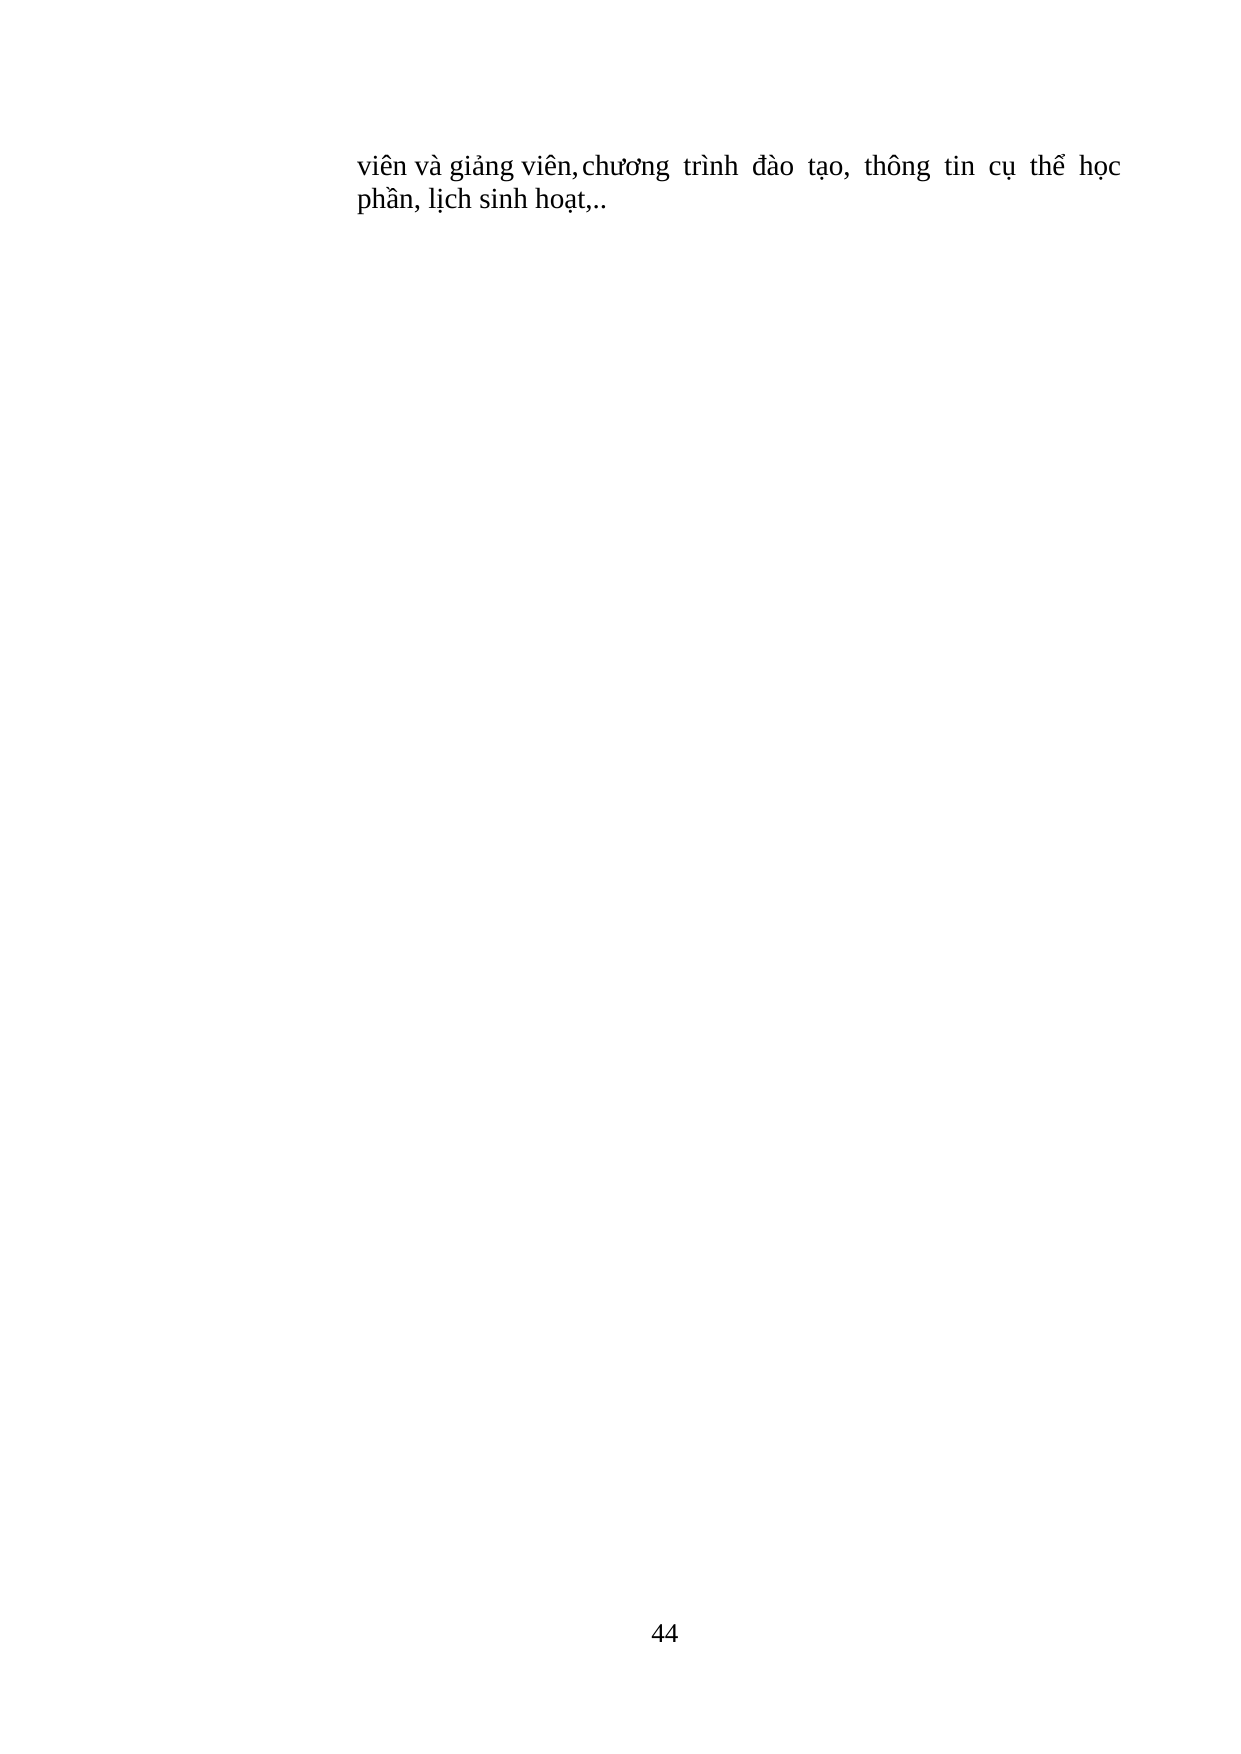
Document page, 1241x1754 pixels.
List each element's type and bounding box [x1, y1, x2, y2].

text [357, 148, 1122, 215]
